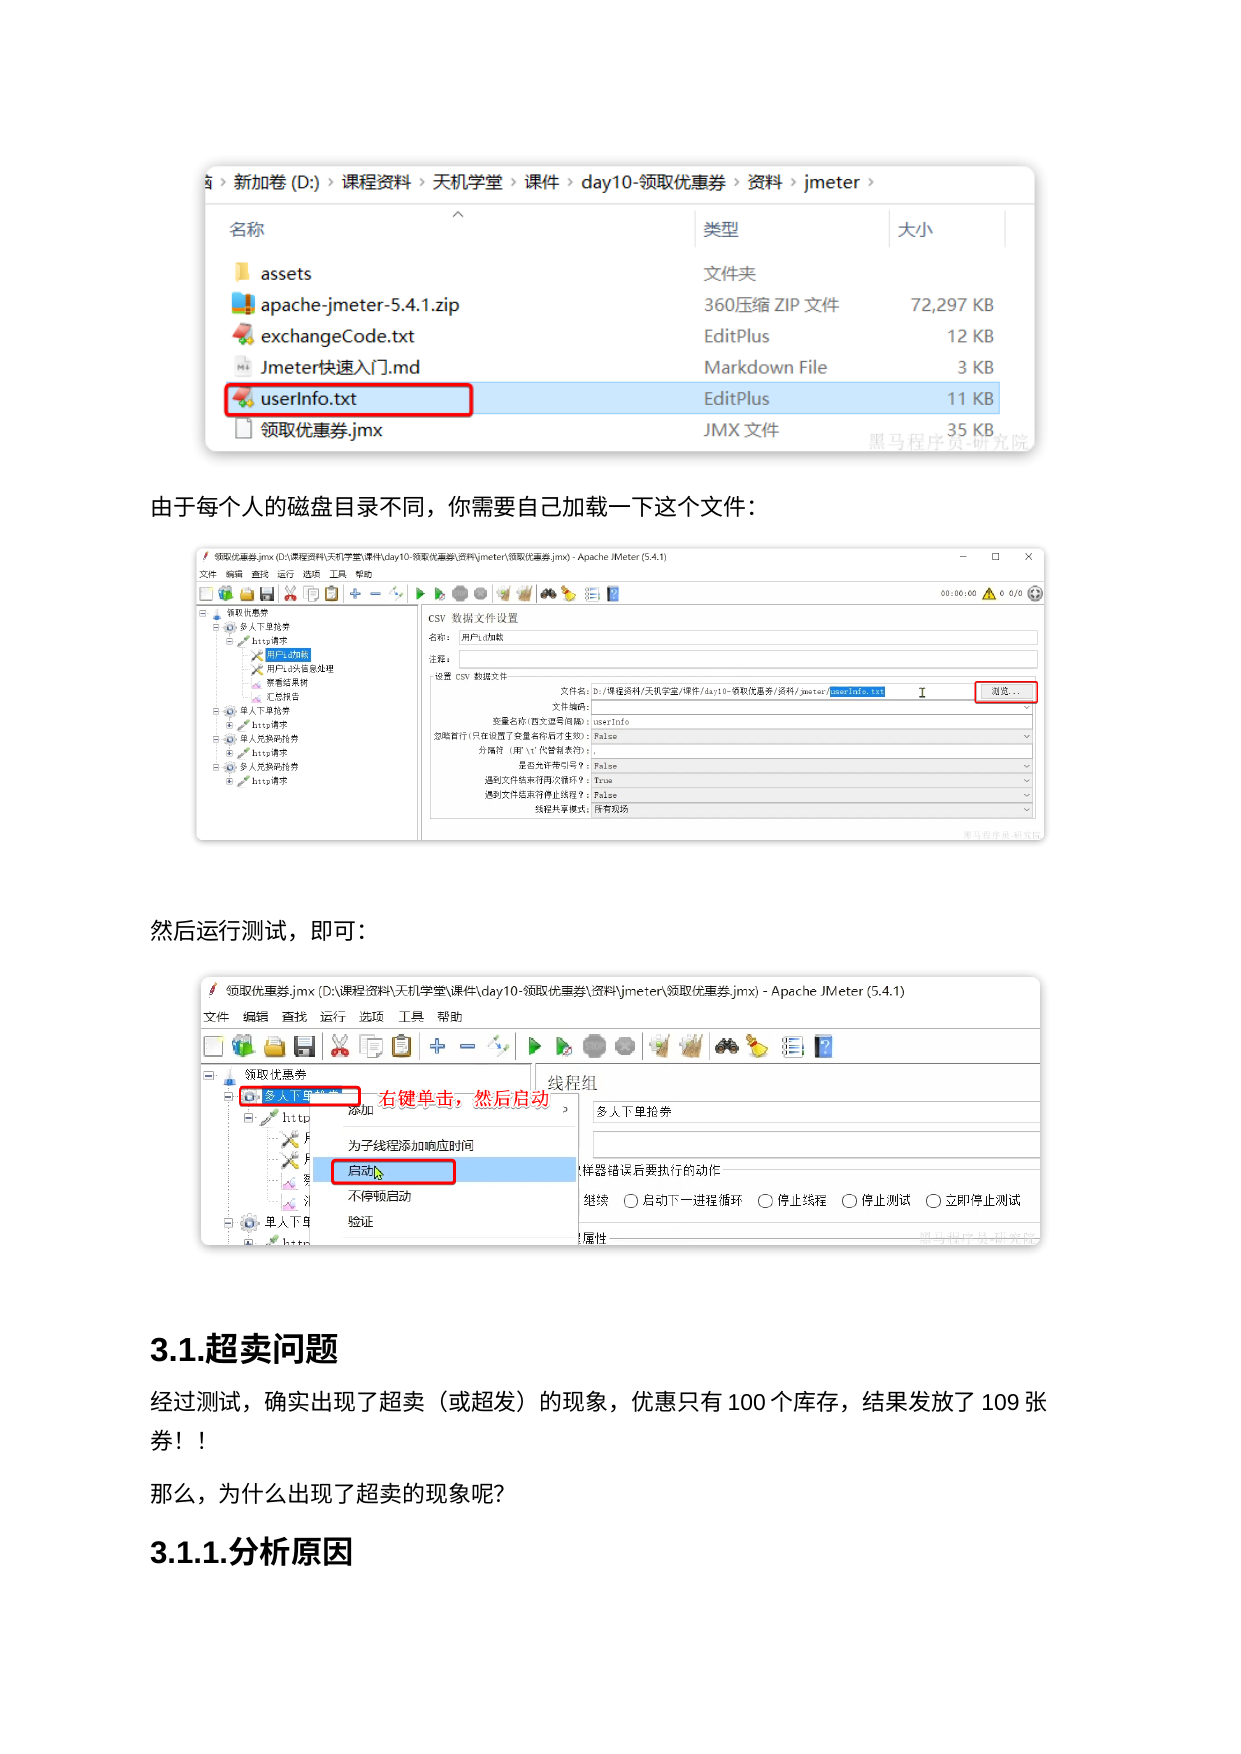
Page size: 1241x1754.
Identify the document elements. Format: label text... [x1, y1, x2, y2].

text 经过测试，确实出现了超卖（或超发）的现象，优惠只有100个库存，结果发放了109张券！！ [150, 1383, 1090, 1456]
text 然后运行测试，即可： [150, 912, 1090, 946]
picture [188, 540, 1052, 849]
text 那么，为什么出现了超卖的现象呢？ [150, 1475, 1090, 1509]
picture [188, 150, 1052, 471]
picture [188, 964, 1052, 1259]
text 由于每个人的磁盘目录不同，你需要自己加载一下这个文件： [150, 488, 1090, 522]
